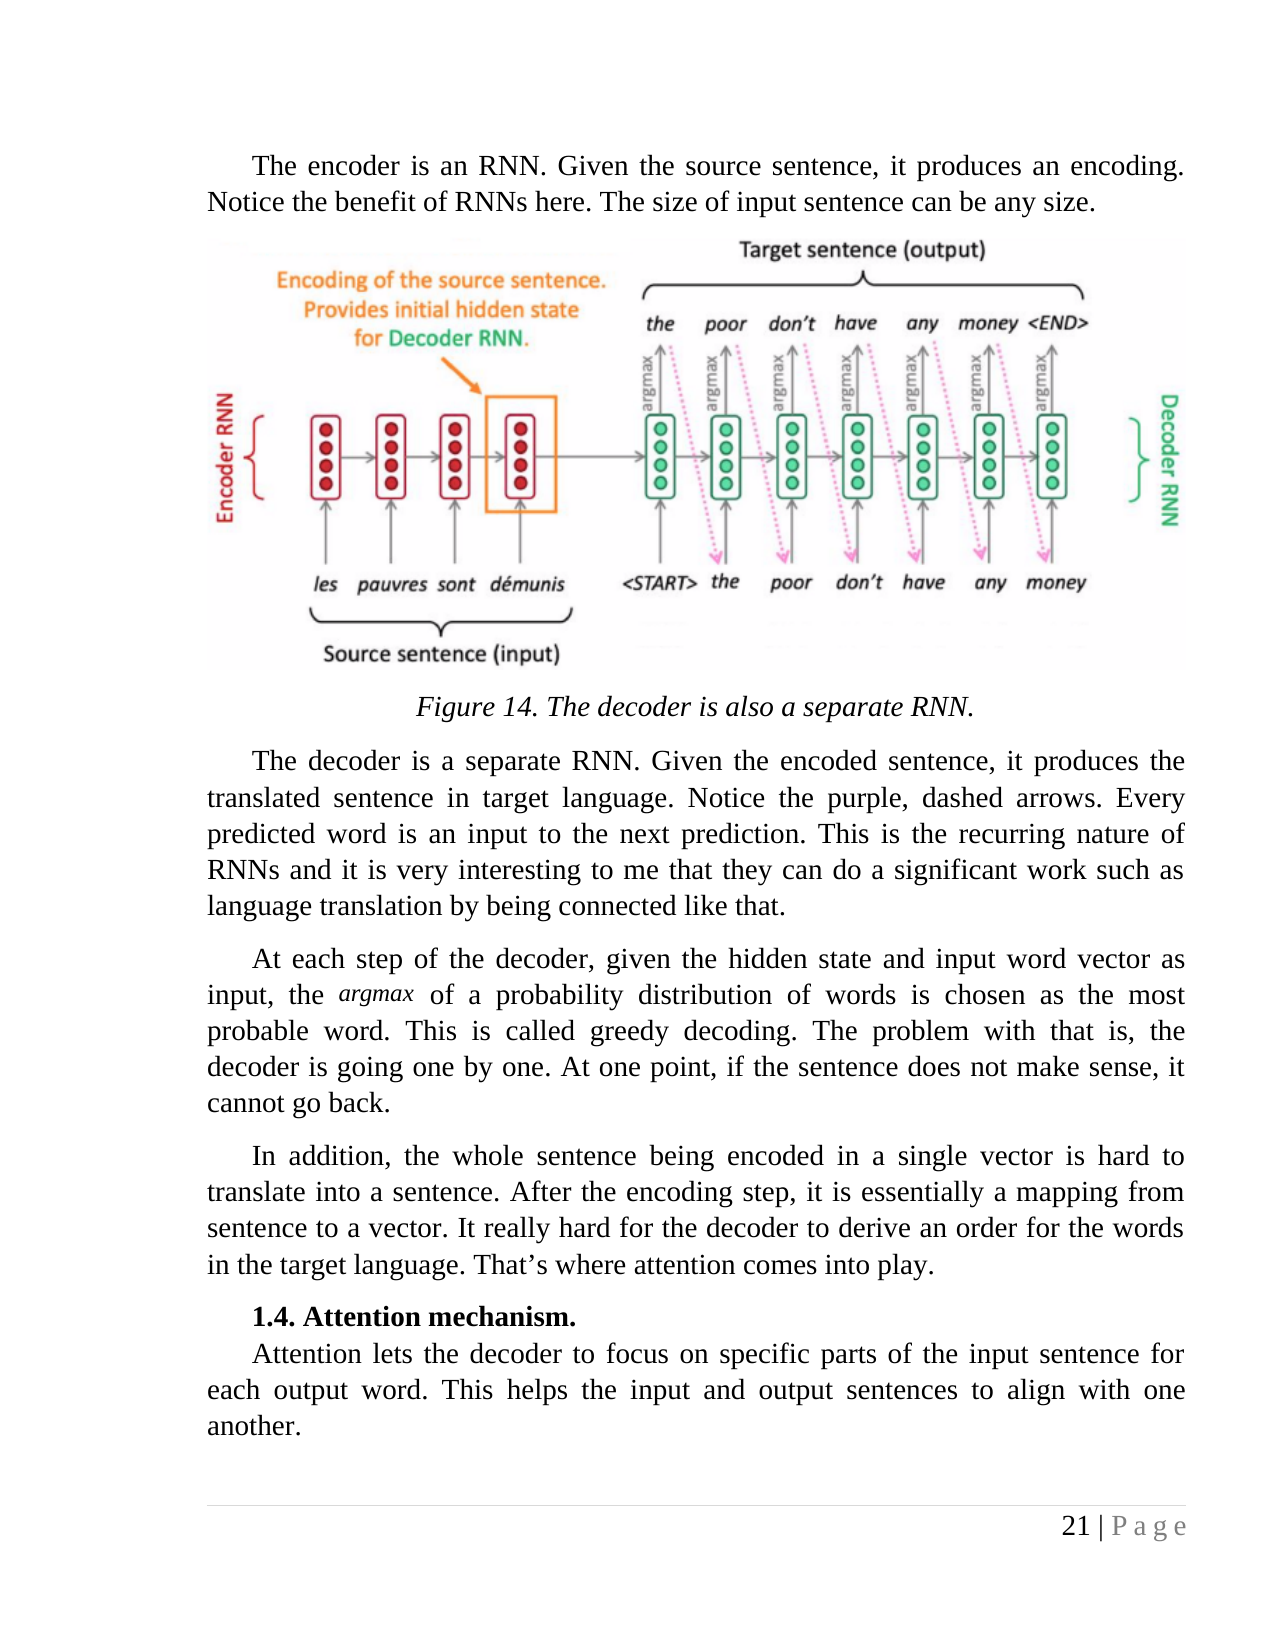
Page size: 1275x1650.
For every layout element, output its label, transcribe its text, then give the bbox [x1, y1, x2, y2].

text Figure 14. The decoder is also a separate RNN. [207, 689, 1186, 723]
text In addition, the whole sentence being encoded in a single vector is hard to translate into a sentence. After the encoding step, it is essentially a mapping from sentence to a vector. It really hard for the decoder to derive an order for the words in the target language. That’s where attention comes into play. [207, 1138, 1186, 1280]
text Attention mechanism. [252, 1299, 1186, 1333]
text Attention lets the decoder to focus on specific parts of the input sentence for each output word. This helps the input and output sentences to align with one another. [207, 1336, 1186, 1442]
text The decoder is a separate RNN. Given the encoded sentence, it produces the translated sentence in target language. Notice the purple, dashed arrows. Every predicted word is an input to the next prediction. This is the recurring nature of RNNs and it is very interesting to me that they can do a significant work such as language translation by being connected like that. [207, 743, 1186, 922]
picture [206, 236, 1187, 670]
text The encoder is an RNN. Given the source sentence, it produces an encoding. Notice the benefit of RNNs here. The size of input sentence can be any size. [207, 148, 1186, 217]
text At each step of the decoder, given the hidden state and input word vector as input, the of a probability distribution of words is chosen as the most probable word. This is called greedy decoding. The problem with that is, the decoder is going one by one. At one point, if the sentence does not make sense, it cannot go back. [207, 941, 1186, 1119]
